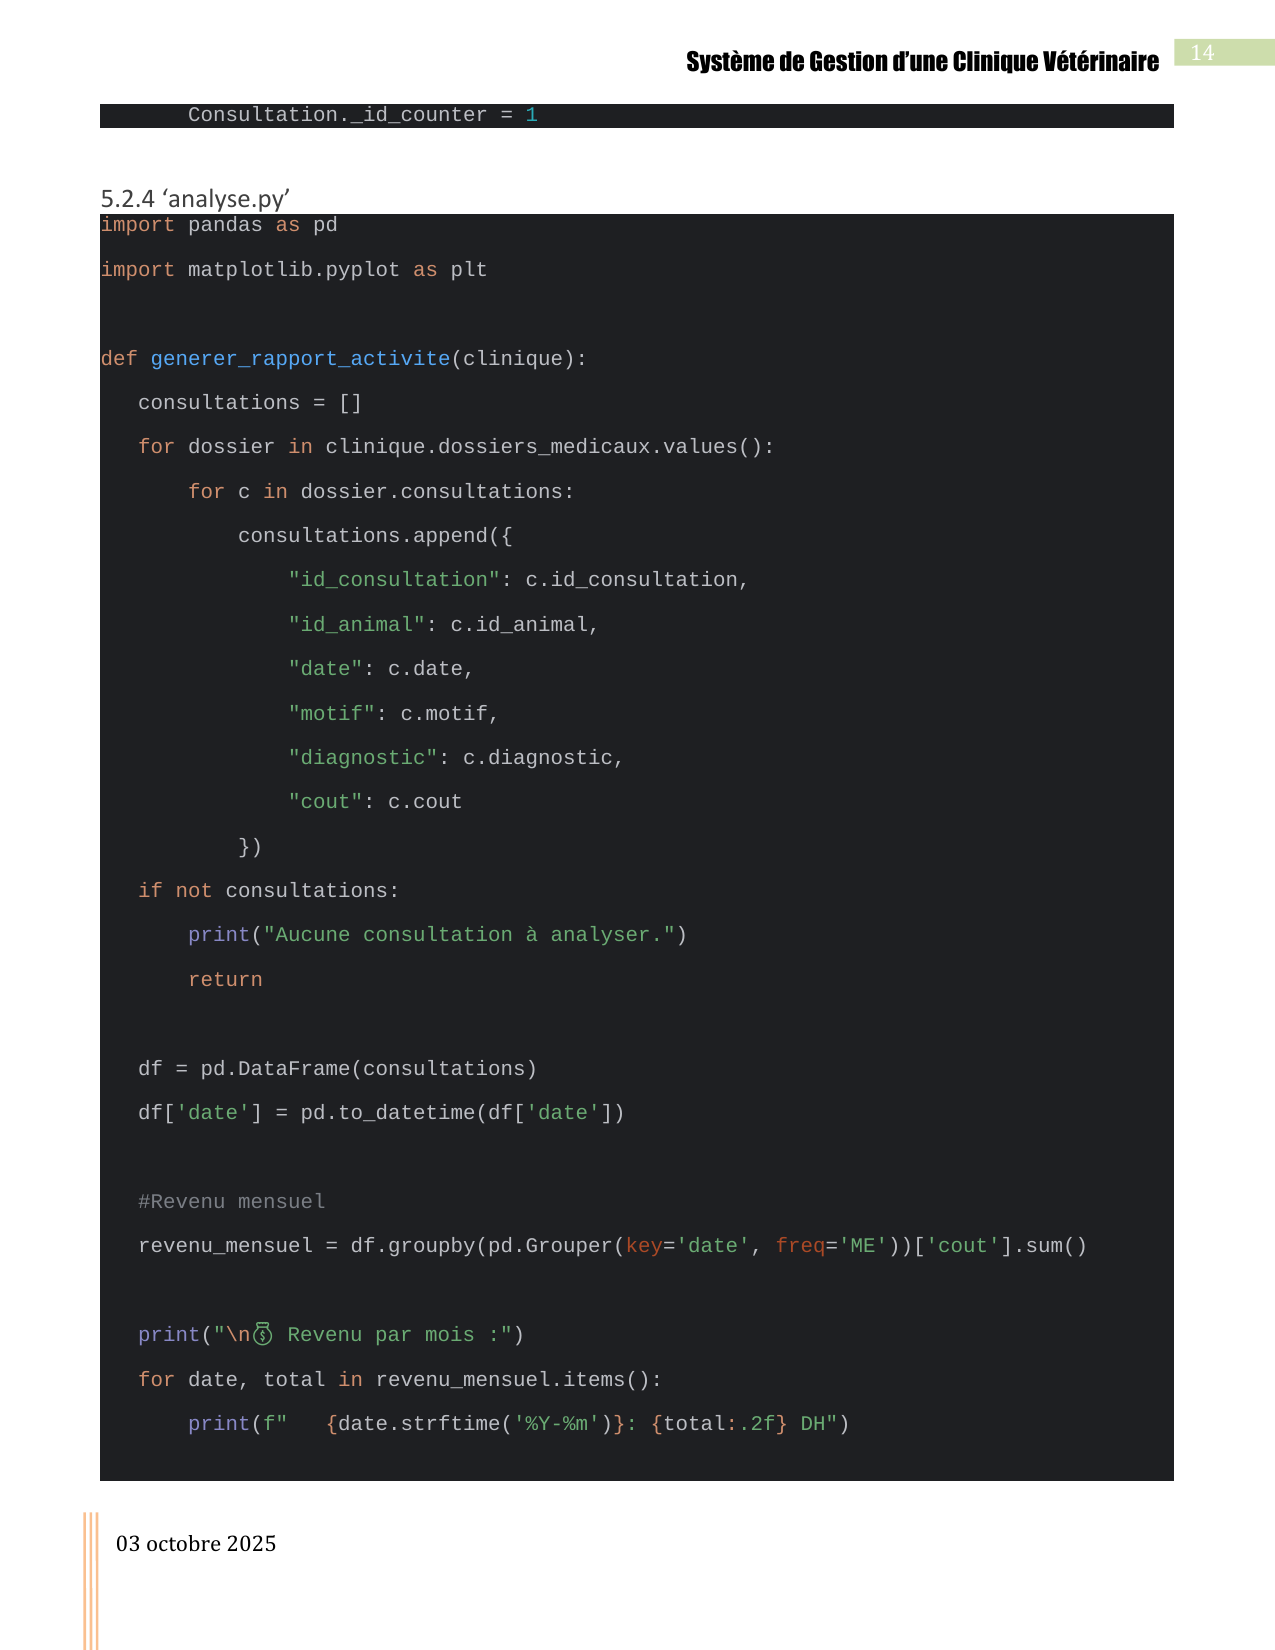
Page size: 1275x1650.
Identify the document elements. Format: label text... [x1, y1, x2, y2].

text def generer_rapport_activite(clinique): [100, 347, 1174, 371]
text revenu_mensuel = df.groupby(pd.Grouper(key='date', freq='ME'))['cout'].sum() [100, 1235, 1174, 1259]
text df['date'] = pd.to_datetime(df['date']) [100, 1102, 1174, 1126]
text "id_consultation": c.id_consultation, [100, 569, 1174, 593]
text "diagnostic": c.diagnostic, [100, 747, 1174, 771]
text }) [100, 836, 1174, 859]
text for c in dossier.consultations: [100, 481, 1174, 504]
text for dossier in clinique.dossiers_medicaux.values(): [100, 436, 1174, 460]
text "id_animal": c.id_animal, [100, 614, 1174, 637]
text Consultation._id_counter = 1 [100, 104, 1174, 128]
text "cout": c.cout [100, 791, 1174, 815]
text return [100, 969, 1174, 992]
text for date, total in revenu_mensuel.items(): [100, 1369, 1174, 1392]
text print("Aucune consultation à analyser.") [100, 924, 1174, 948]
text "date": c.date, [100, 658, 1174, 682]
text #Revenu mensuel [100, 1191, 1174, 1214]
text if not consultations: [100, 880, 1174, 904]
text df = pd.DataFrame(consultations) [100, 1057, 1174, 1081]
text import matplotlib.pyplot as plt [100, 259, 1174, 282]
text "motif": c.motif, [100, 702, 1174, 726]
text print(f" {date.strftime('%Y-%m')}: {total:.2f} DH") [100, 1413, 1174, 1437]
text consultations.append({ [100, 525, 1174, 549]
text import pandas as pd [100, 214, 1174, 238]
subtitle 5.2.4 ‘analyse.py’ [100, 181, 1174, 214]
text consultations = [] [100, 392, 1174, 416]
text print("\n💰 Revenu par mois :") [100, 1324, 1174, 1348]
